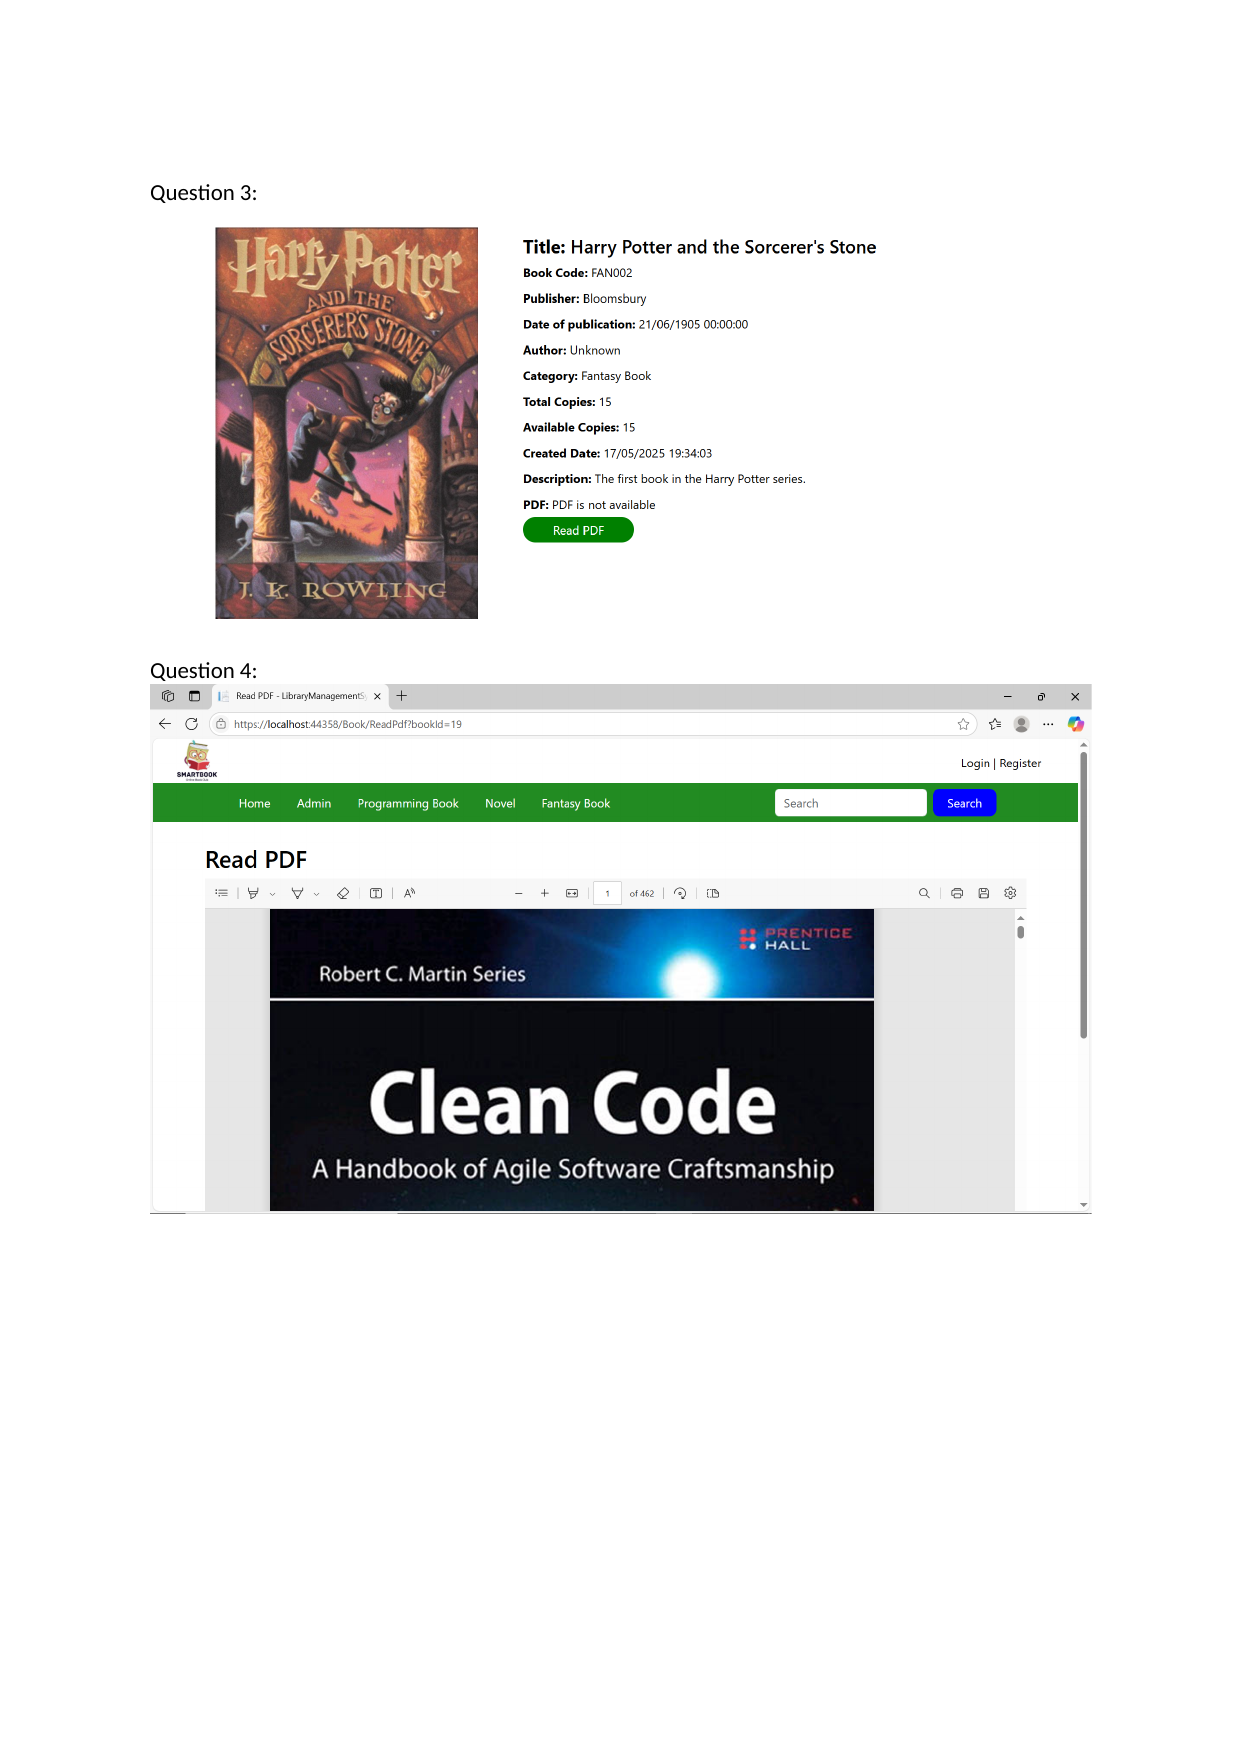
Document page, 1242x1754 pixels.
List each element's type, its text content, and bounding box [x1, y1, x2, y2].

text Question 4: [150, 656, 1096, 684]
picture [150, 684, 1092, 1214]
picture [150, 206, 1092, 629]
text Question 3: [150, 178, 1096, 206]
